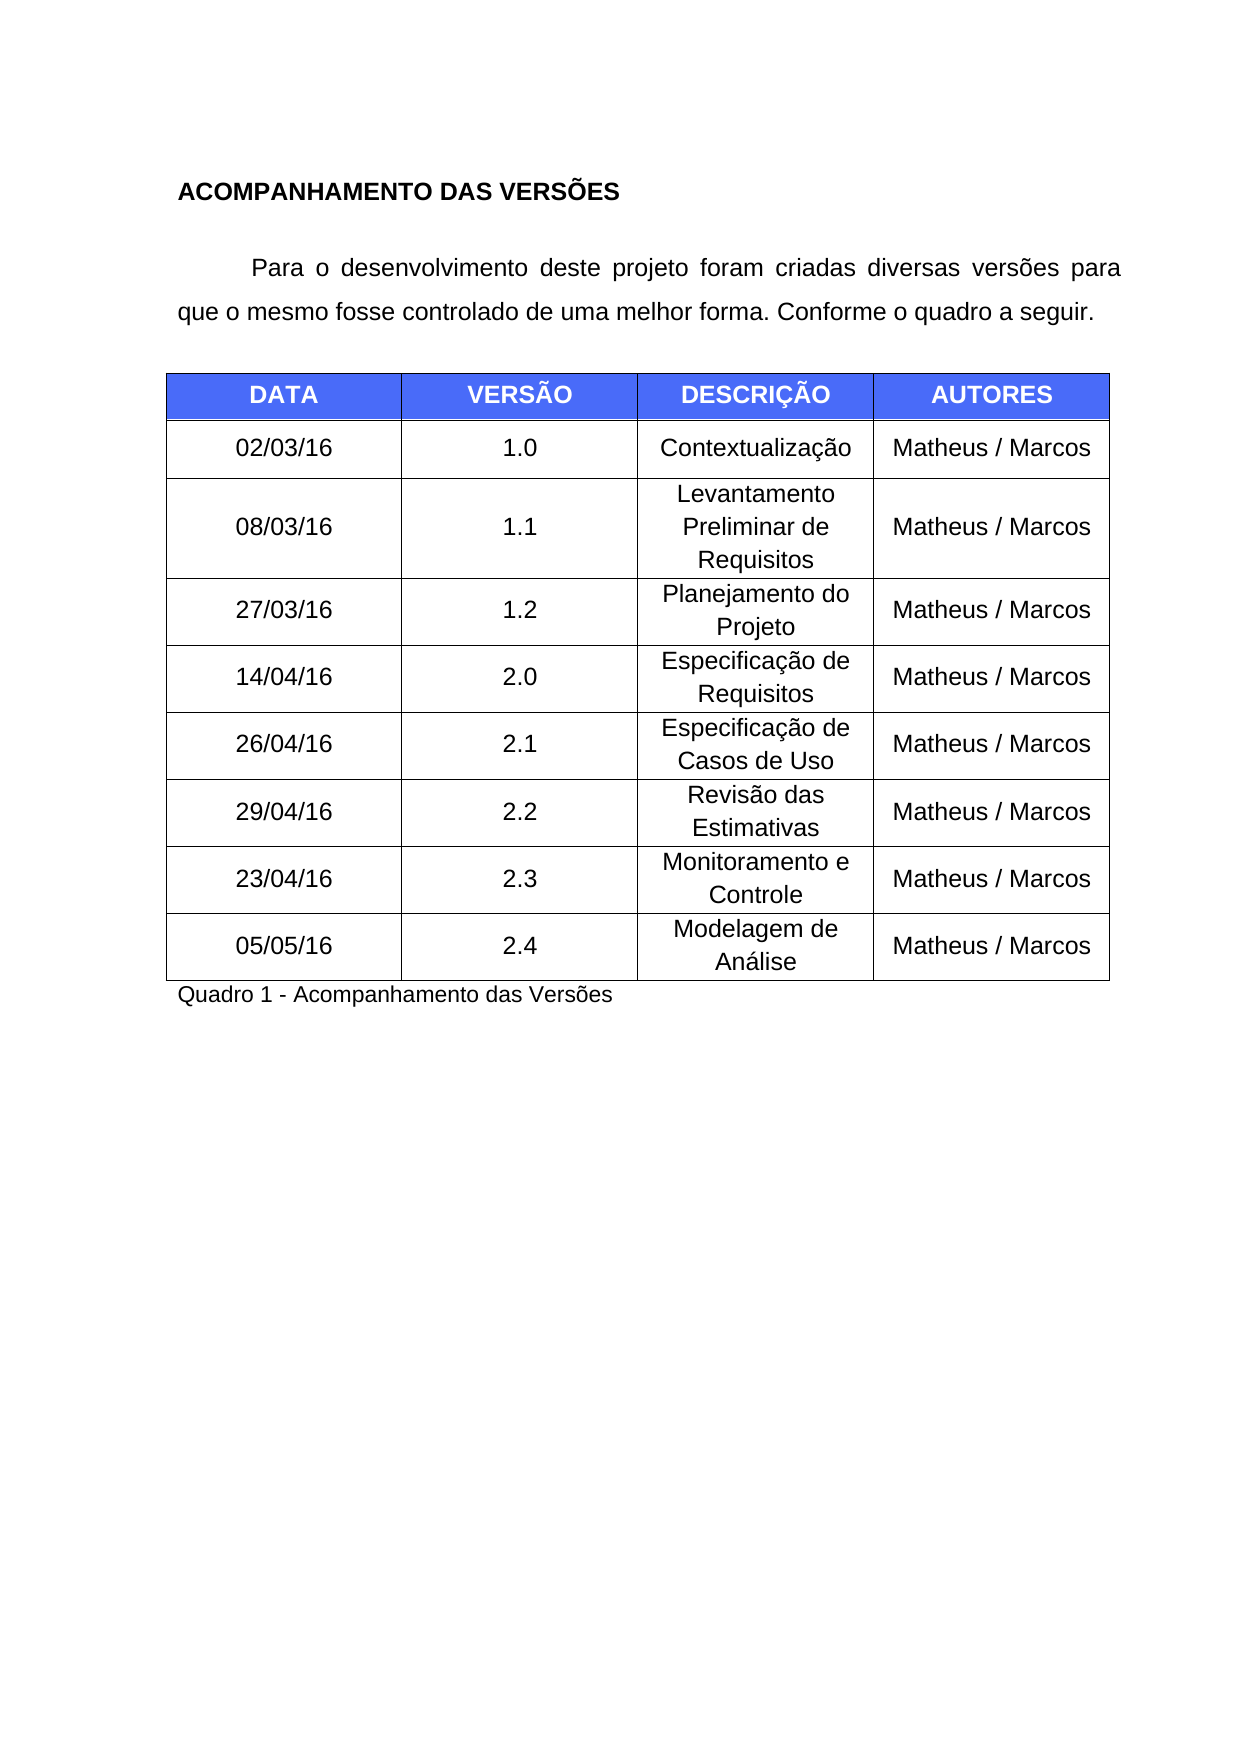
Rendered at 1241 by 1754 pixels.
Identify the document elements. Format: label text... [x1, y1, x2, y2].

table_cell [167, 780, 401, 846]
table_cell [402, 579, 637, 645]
text Quadro 1 - Acompanhamento das Versões [177, 981, 1122, 1008]
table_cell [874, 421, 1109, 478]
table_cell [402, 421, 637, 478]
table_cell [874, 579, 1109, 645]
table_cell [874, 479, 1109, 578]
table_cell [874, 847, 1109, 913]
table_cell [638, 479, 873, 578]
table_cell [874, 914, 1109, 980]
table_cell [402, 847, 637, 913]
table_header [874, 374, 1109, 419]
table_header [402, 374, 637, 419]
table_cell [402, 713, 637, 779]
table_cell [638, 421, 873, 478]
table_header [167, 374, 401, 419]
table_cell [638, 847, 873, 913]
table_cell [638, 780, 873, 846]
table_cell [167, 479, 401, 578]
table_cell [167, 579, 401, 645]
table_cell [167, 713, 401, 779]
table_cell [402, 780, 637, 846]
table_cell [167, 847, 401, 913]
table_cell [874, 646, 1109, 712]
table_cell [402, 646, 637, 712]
text ACOMPANHAMENTO DAS VERSÕES [177, 177, 1122, 206]
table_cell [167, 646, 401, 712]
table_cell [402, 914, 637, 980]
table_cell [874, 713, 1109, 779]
text Para o desenvolvimento deste projeto foram criadas diversas versões para que o mesmo fosse controlado de uma melhor forma. Conforme o quadro a seguir. [177, 253, 1122, 325]
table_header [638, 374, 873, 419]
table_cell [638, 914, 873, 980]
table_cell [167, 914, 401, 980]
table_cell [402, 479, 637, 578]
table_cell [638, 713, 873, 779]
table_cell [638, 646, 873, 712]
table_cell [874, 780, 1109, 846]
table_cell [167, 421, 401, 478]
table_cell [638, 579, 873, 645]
